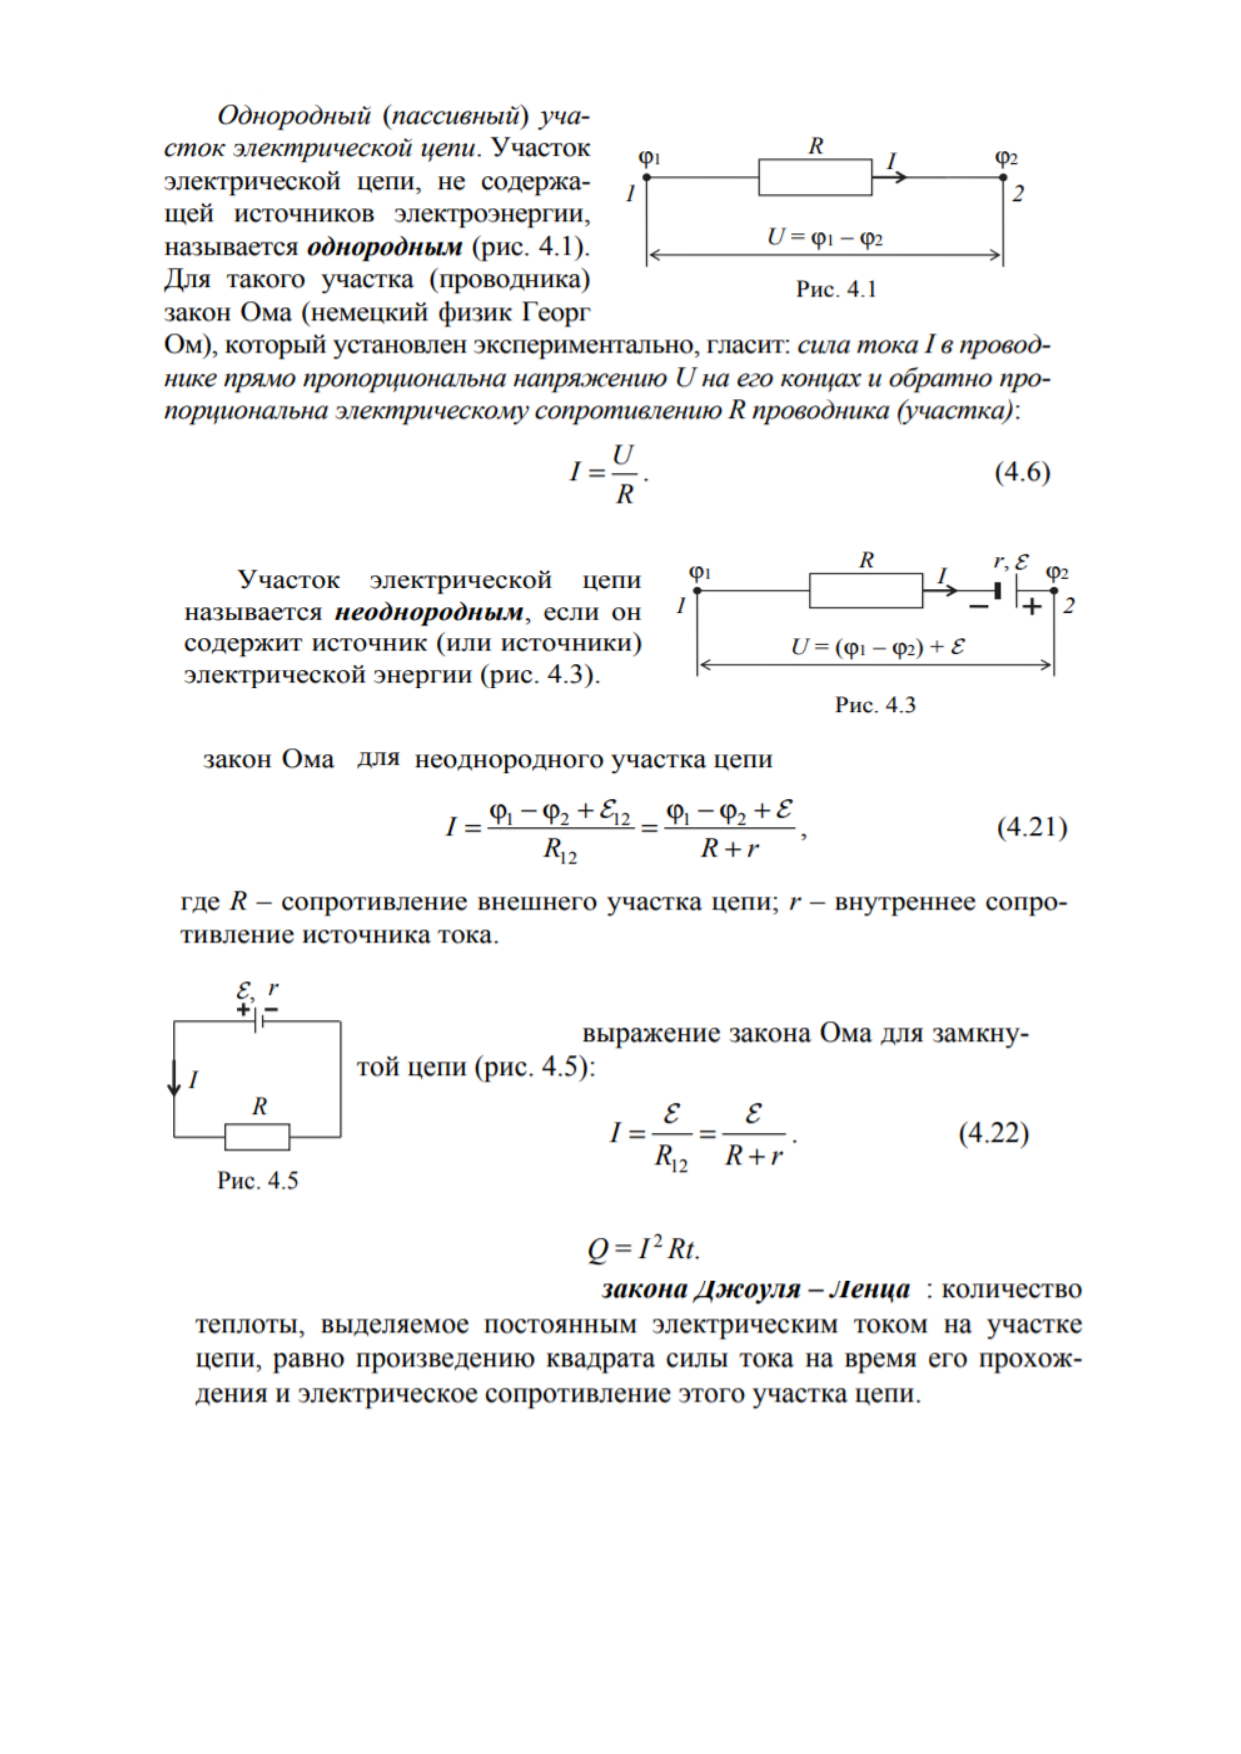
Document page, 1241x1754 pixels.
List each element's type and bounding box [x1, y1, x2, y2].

picture [162, 540, 1096, 727]
picture [162, 970, 1043, 1211]
picture [162, 88, 1079, 522]
picture [162, 745, 1085, 952]
picture [162, 1229, 1117, 1427]
